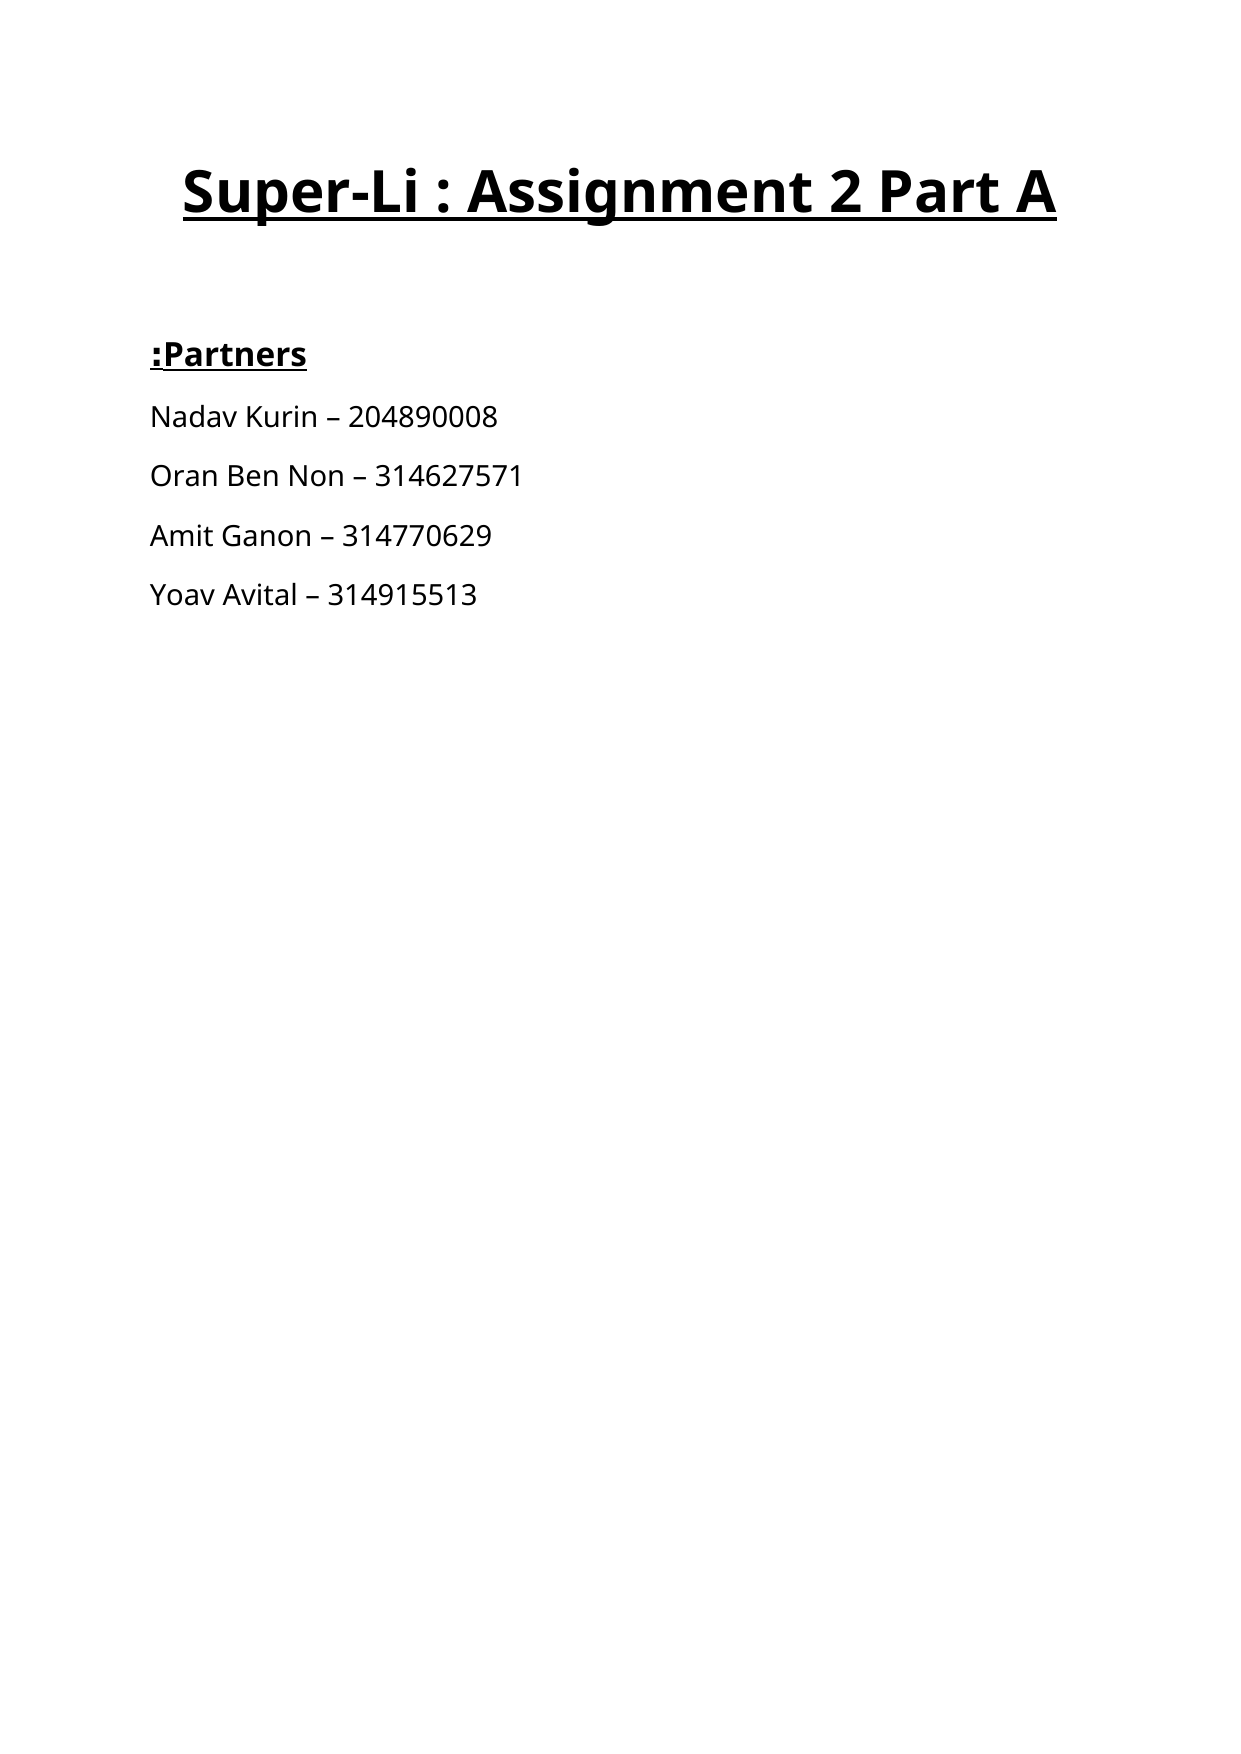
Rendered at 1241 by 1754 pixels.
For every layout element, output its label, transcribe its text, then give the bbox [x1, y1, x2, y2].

text Amit Ganon – 314770629 [150, 515, 1090, 555]
text Yoav Avital – 314915513 [150, 574, 1090, 614]
text Super-Li : Assignment 2 Part A [150, 150, 1090, 229]
text Oran Ben Non – 314627571 [150, 456, 1090, 495]
text Partners: [150, 330, 1090, 376]
text Nadav Kurin – 204890008 [150, 396, 1090, 436]
